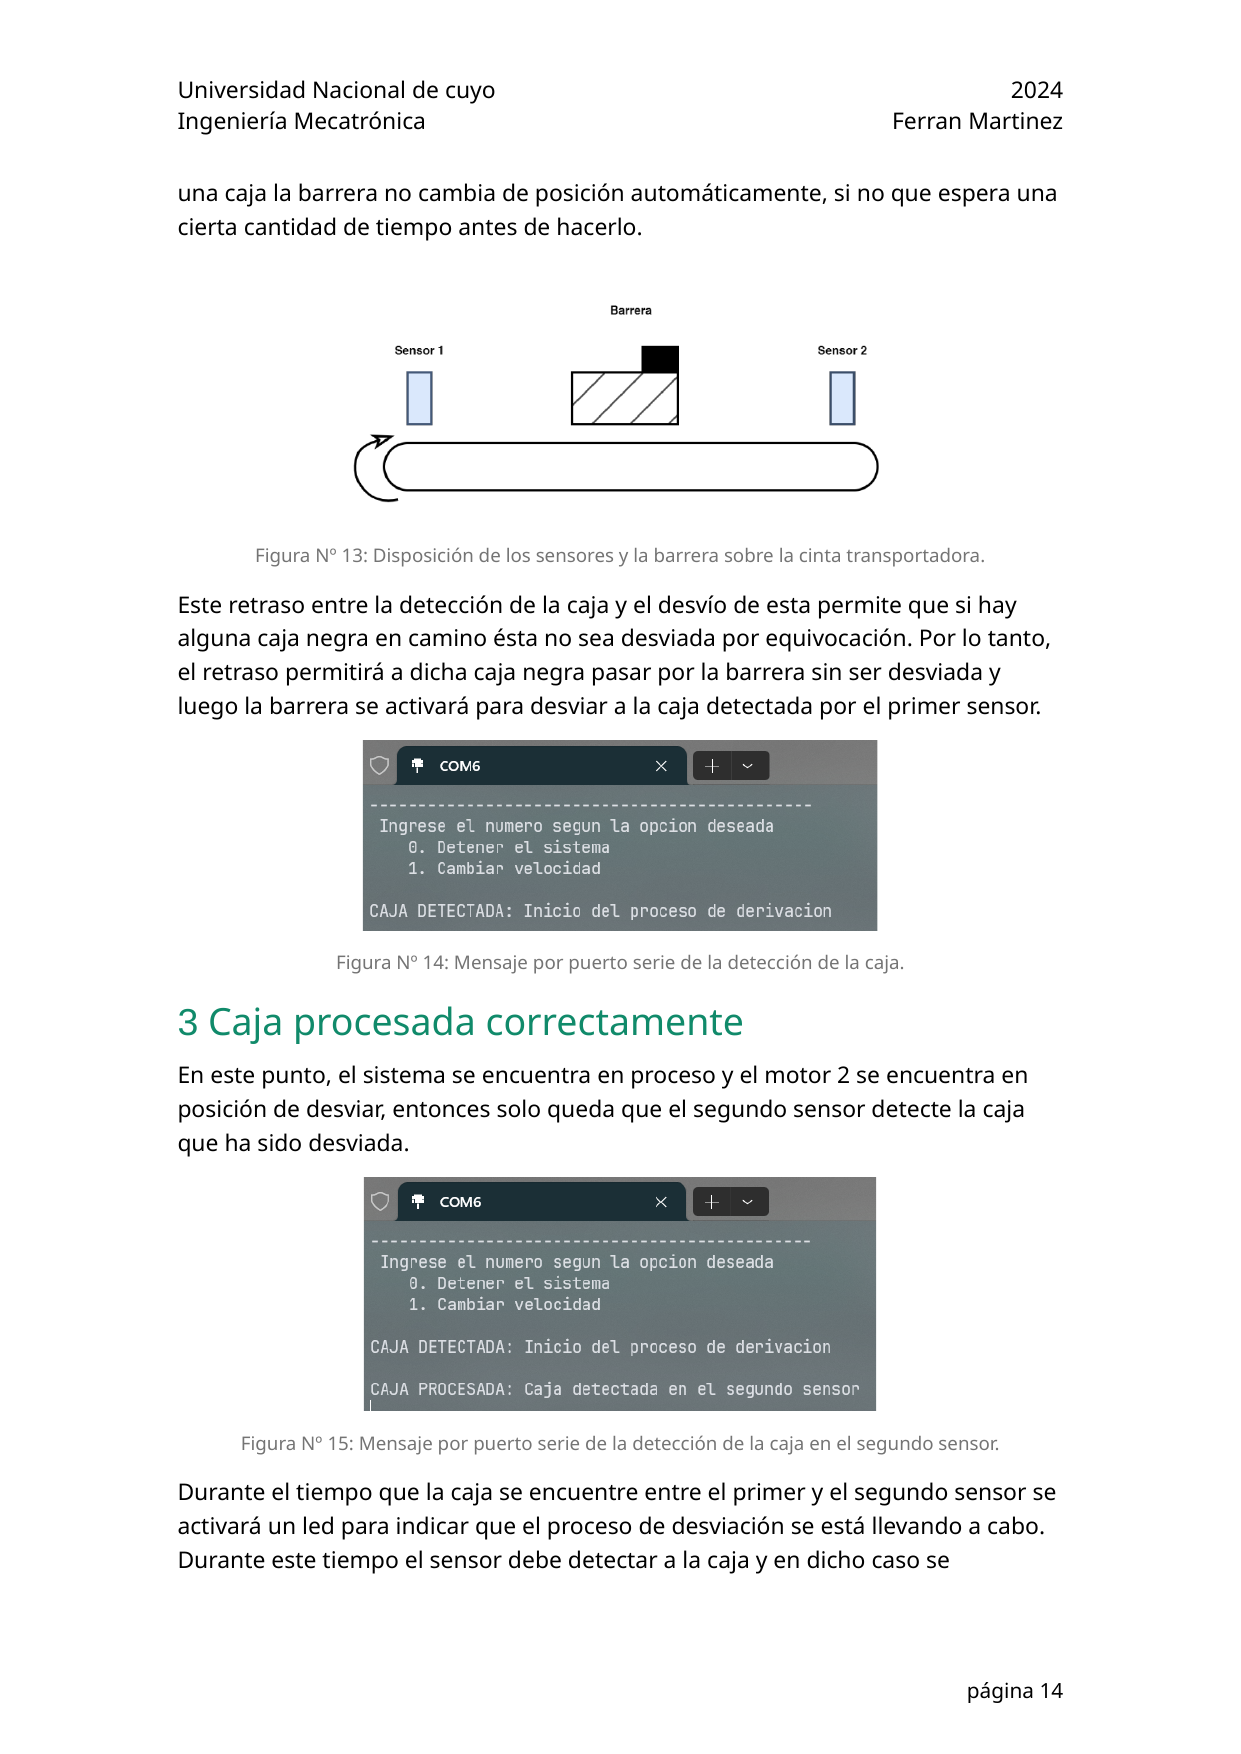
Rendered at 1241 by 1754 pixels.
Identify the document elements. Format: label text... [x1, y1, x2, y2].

picture [332, 260, 909, 524]
text Figura Nº 13: Disposición de los sensores y la barrera sobre la cinta transportadora. [177, 542, 1063, 568]
picture [362, 740, 878, 931]
text Figura Nº 14: Mensaje por puerto serie de la detección de la caja. [177, 949, 1063, 975]
text Este retraso entre la detección de la caja y el desvío de esta permite que si hay alguna caja negra en camino ésta no sea desviada por equivocación. Por lo tanto, el retraso permitirá a dicha caja negra pasar por la barrera sin ser desviada y luego la barrera se activará para desviar a la caja detectada por el primer sensor. [177, 589, 1063, 721]
text Figura Nº 15: Mensaje por puerto serie de la detección de la caja en el segundo sensor. [177, 1430, 1063, 1455]
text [177, 1476, 1063, 1575]
text En este punto, el sistema se encuentra en proceso y el motor 2 se encuentra en posición de desviar, entonces solo queda que el segundo sensor detecte la caja que ha sido desviada. [177, 1059, 1063, 1158]
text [177, 177, 1063, 242]
subtitle 3 Caja procesada correctamente [177, 996, 1063, 1047]
picture [363, 1177, 877, 1411]
